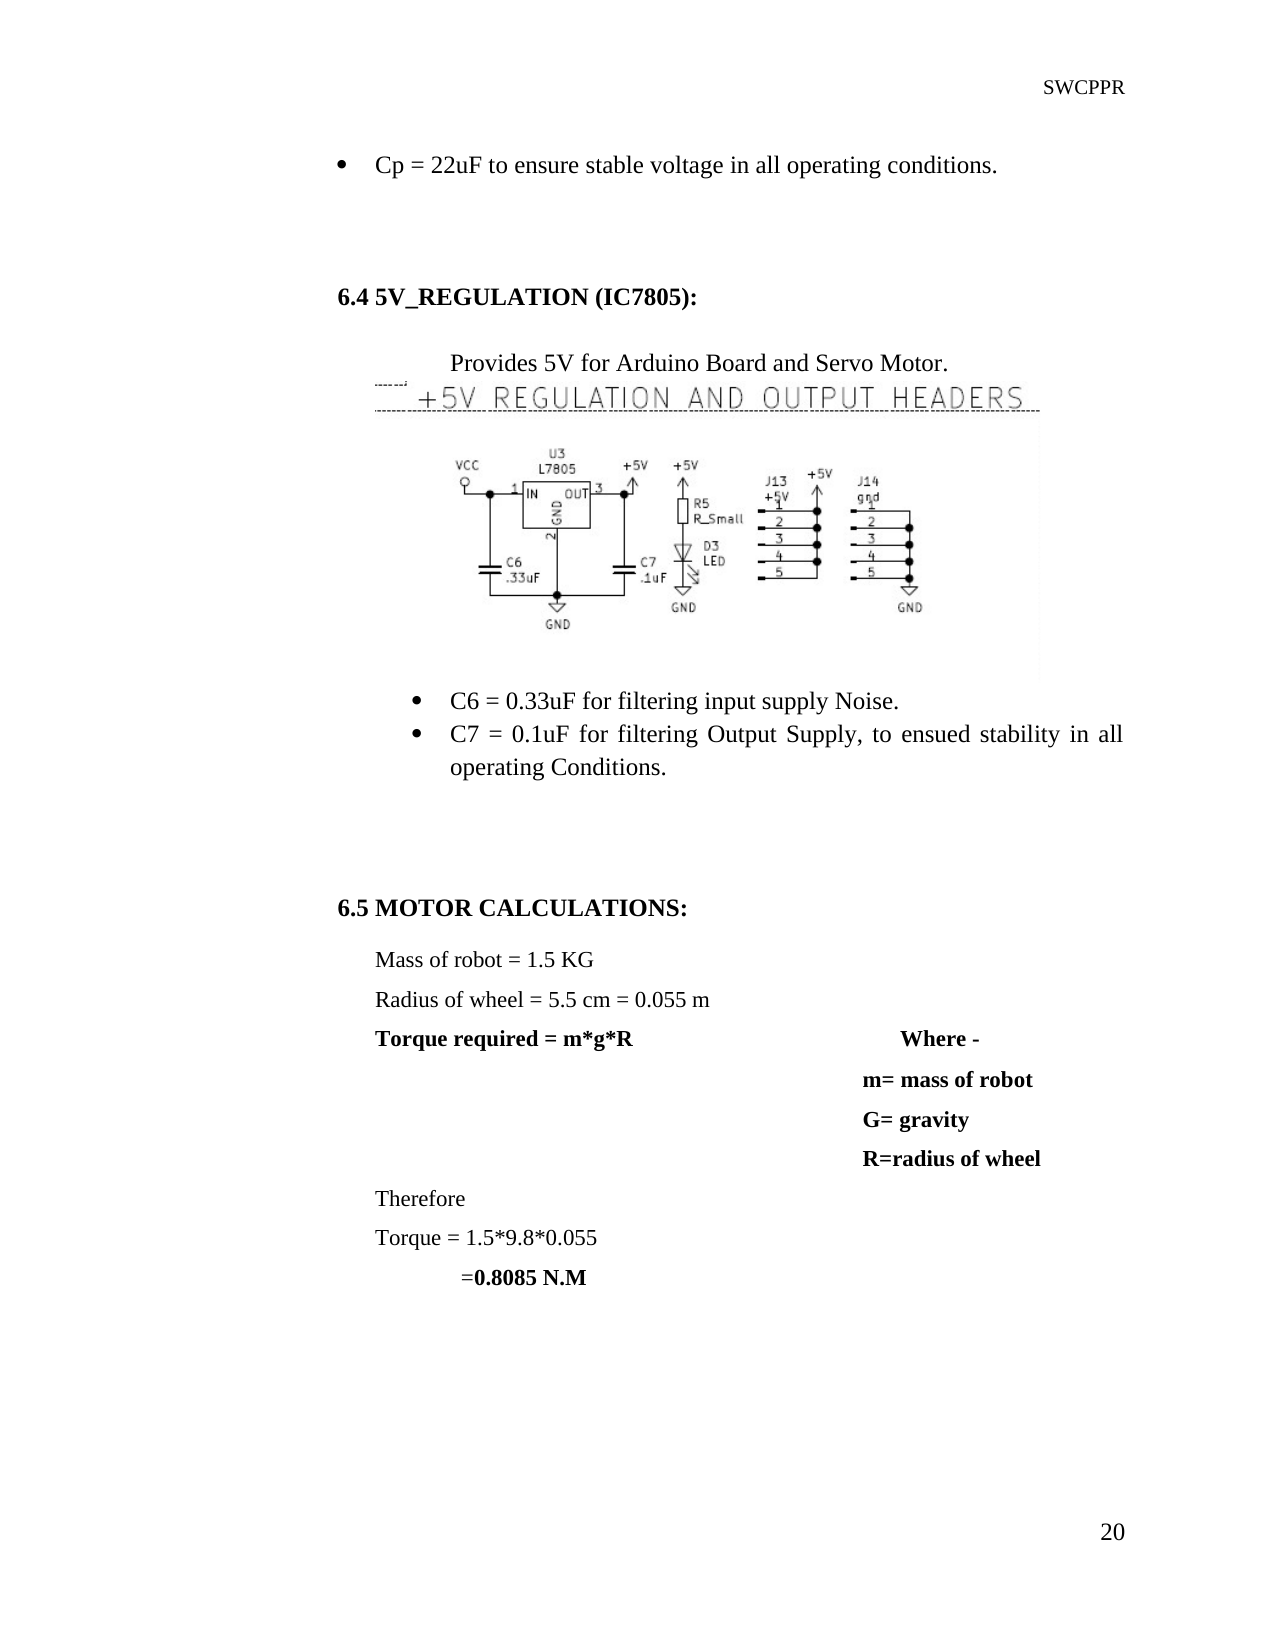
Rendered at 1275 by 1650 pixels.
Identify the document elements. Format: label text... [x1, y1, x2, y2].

text =0.8085 N.M [375, 1263, 1125, 1290]
list MOTOR CALCULATIONS: [337, 893, 1125, 921]
list C6 = 0.33uF for filtering input supply Noise. [412, 686, 1125, 715]
text Therefore [375, 1184, 1125, 1211]
text Mass of robot = 1.5 KG [375, 946, 1125, 973]
text R=radius of wheel [825, 1145, 1125, 1171]
picture [375, 381, 1041, 683]
list C7 = 0.1uF for filtering Output Supply, to ensued stability in all operating Conditions. [412, 719, 1125, 781]
list Cp = 22uF to ensure stable voltage in all operating conditions. [337, 150, 1125, 179]
list 5V_REGULATION (IC7805): [337, 282, 1125, 311]
text G= gravity [787, 1106, 1125, 1132]
list Provides 5V for Arduino Board and Servo Motor. [375, 348, 1125, 377]
text Torque required = m*g*R Where - [375, 1025, 1125, 1052]
text m= mass of robot [825, 1066, 1125, 1092]
text Torque = 1.5*9.8*0.055 [375, 1224, 1125, 1250]
text Radius of wheel = 5.5 cm = 0.055 m [375, 986, 1125, 1012]
